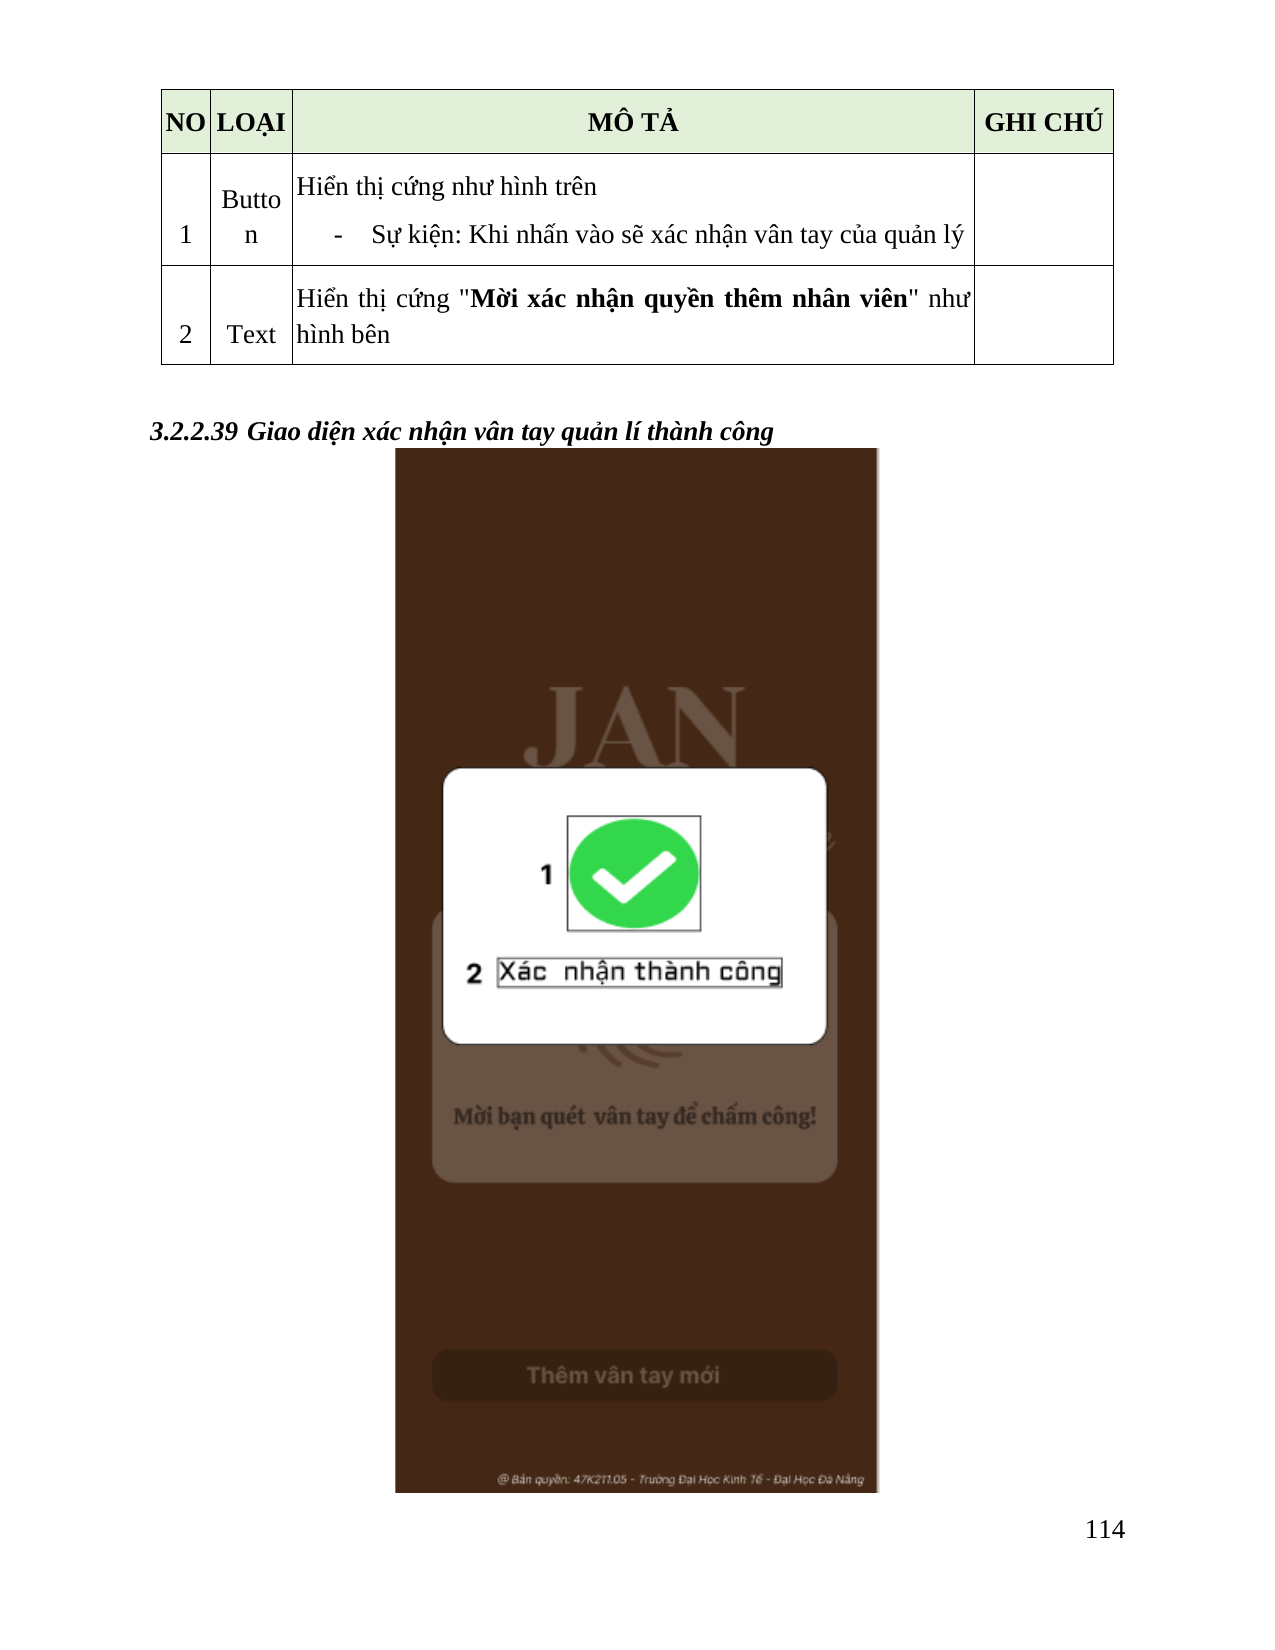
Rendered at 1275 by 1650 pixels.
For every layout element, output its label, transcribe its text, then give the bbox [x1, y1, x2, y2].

table_header LOẠI [211, 90, 292, 152]
table_cell Hiển thị cứng như hình trên Sự kiện: Khi nhấn vào sẽ xác nhận vân tay của quản lý [293, 154, 974, 264]
table_header GHI CHÚ [975, 90, 1113, 152]
subtitle Giao diện xác nhận vân tay quản lí thành công [150, 415, 1125, 447]
table_cell Text [211, 266, 292, 364]
table_cell 2 [162, 266, 210, 364]
table_cell [975, 154, 1113, 264]
table_cell Button [211, 154, 292, 264]
table_header NO [162, 90, 210, 152]
table_cell Hiển thị cứng "Mời xác nhận quyền thêm nhân viên" như hình bên [293, 266, 974, 364]
table_header MÔ TẢ [293, 90, 974, 152]
table_cell [975, 266, 1113, 364]
table_cell 1 [162, 154, 210, 264]
picture [395, 448, 880, 1493]
